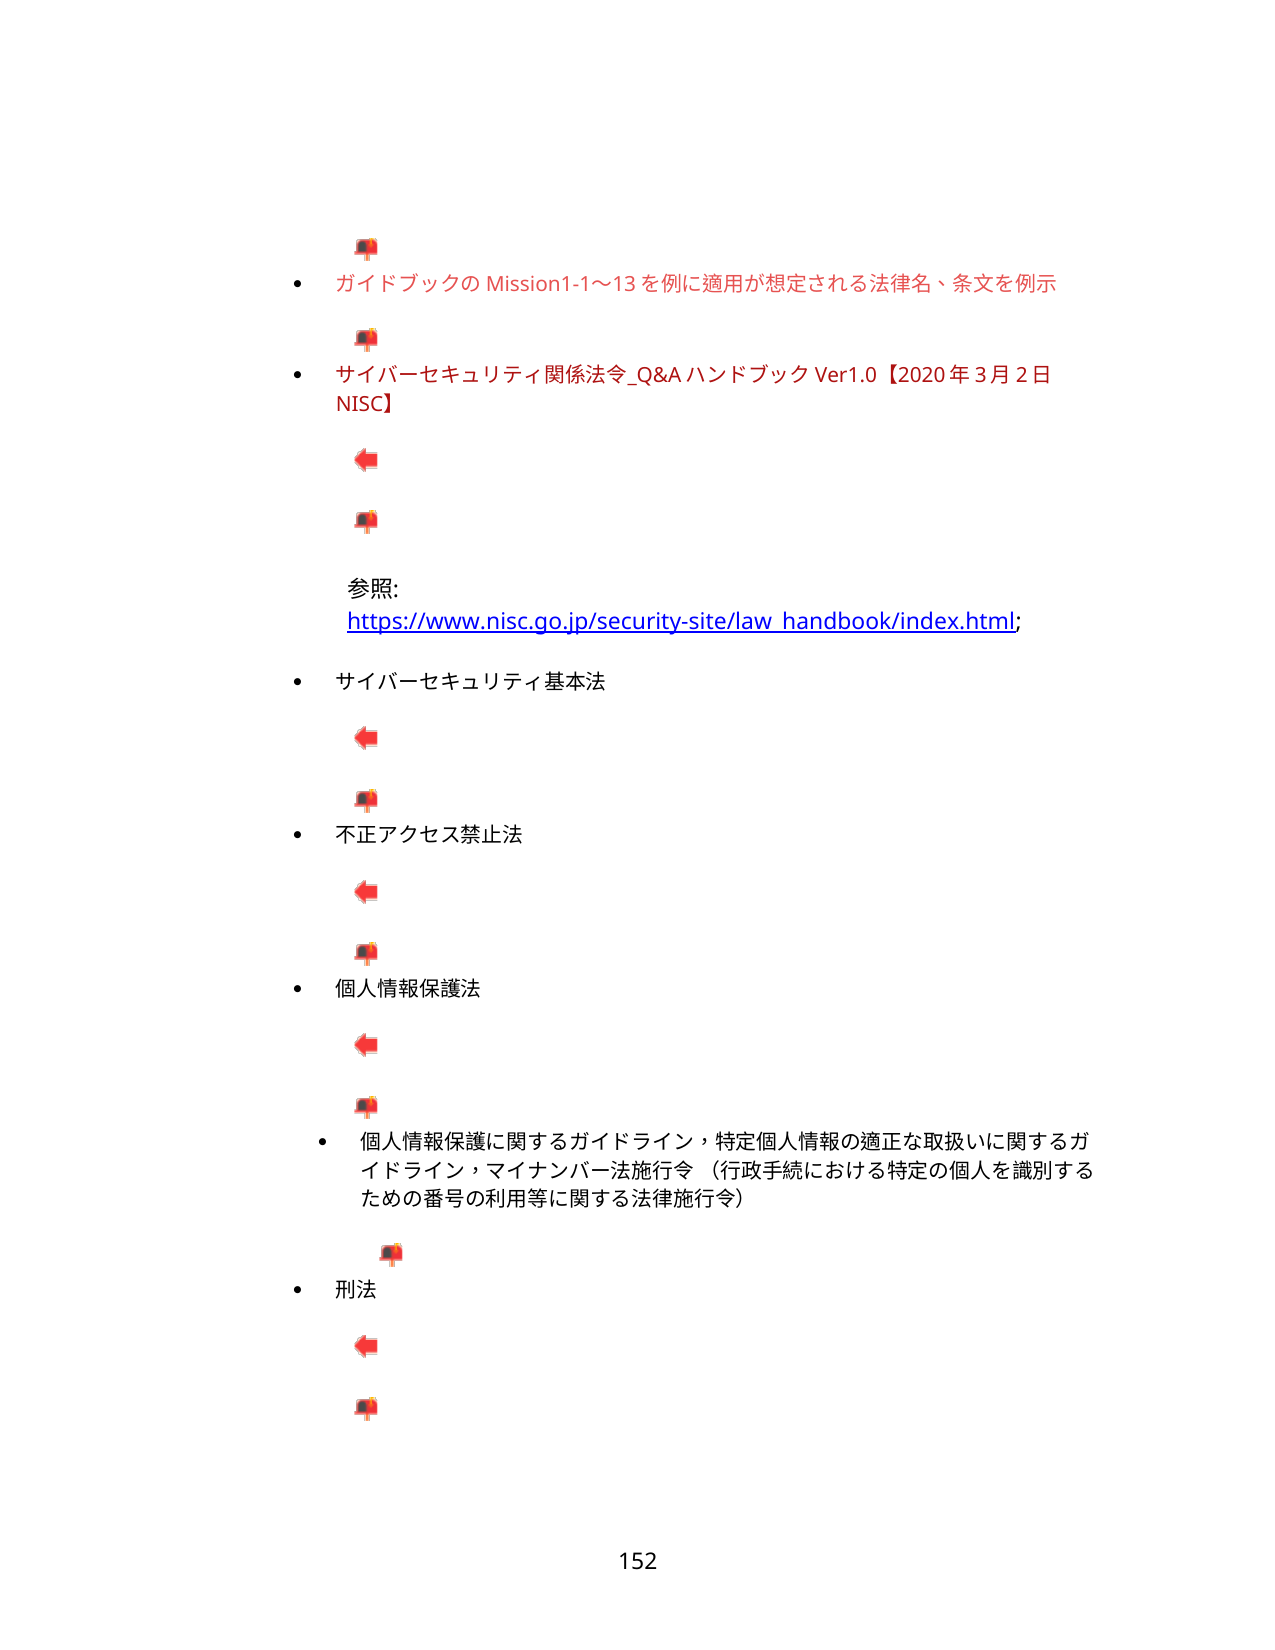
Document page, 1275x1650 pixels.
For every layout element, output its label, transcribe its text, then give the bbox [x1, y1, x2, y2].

picture [354, 328, 378, 352]
list 参照: [347, 573, 1098, 604]
list 個人情報保護に関するガイドライン，特定個人情報の適正な取扱いに関するガイドライン，マイナンバー法施行令 （行政手続における特定の個人を識別するための番号の利用等に関する法律施行令） [319, 1127, 1098, 1213]
list ガイドブックのMission1-1～13を例に適用が想定される法律名、条文を例示 [294, 269, 1098, 298]
text https://www.nisc.go.jp/security-site/law_handbook/index.html; [347, 604, 1098, 636]
picture [354, 942, 378, 966]
list 刑法 [294, 1275, 1098, 1304]
list 個人情報保護法 [294, 974, 1098, 1002]
picture [354, 726, 378, 750]
picture [354, 1397, 378, 1421]
picture [354, 1335, 378, 1358]
picture [354, 1033, 378, 1057]
picture [354, 880, 378, 904]
picture [354, 448, 378, 472]
picture [354, 1096, 378, 1119]
list 不正アクセス禁止法 [294, 821, 1098, 849]
picture [354, 789, 378, 813]
picture [354, 510, 378, 534]
picture [354, 238, 378, 261]
picture [379, 1243, 403, 1267]
list サイバーセキュリティ基本法 [294, 667, 1098, 696]
list サイバーセキュリティ関係法令_Q&AハンドブックVer1.0【2020年3月2日NISC】 [294, 360, 1098, 417]
